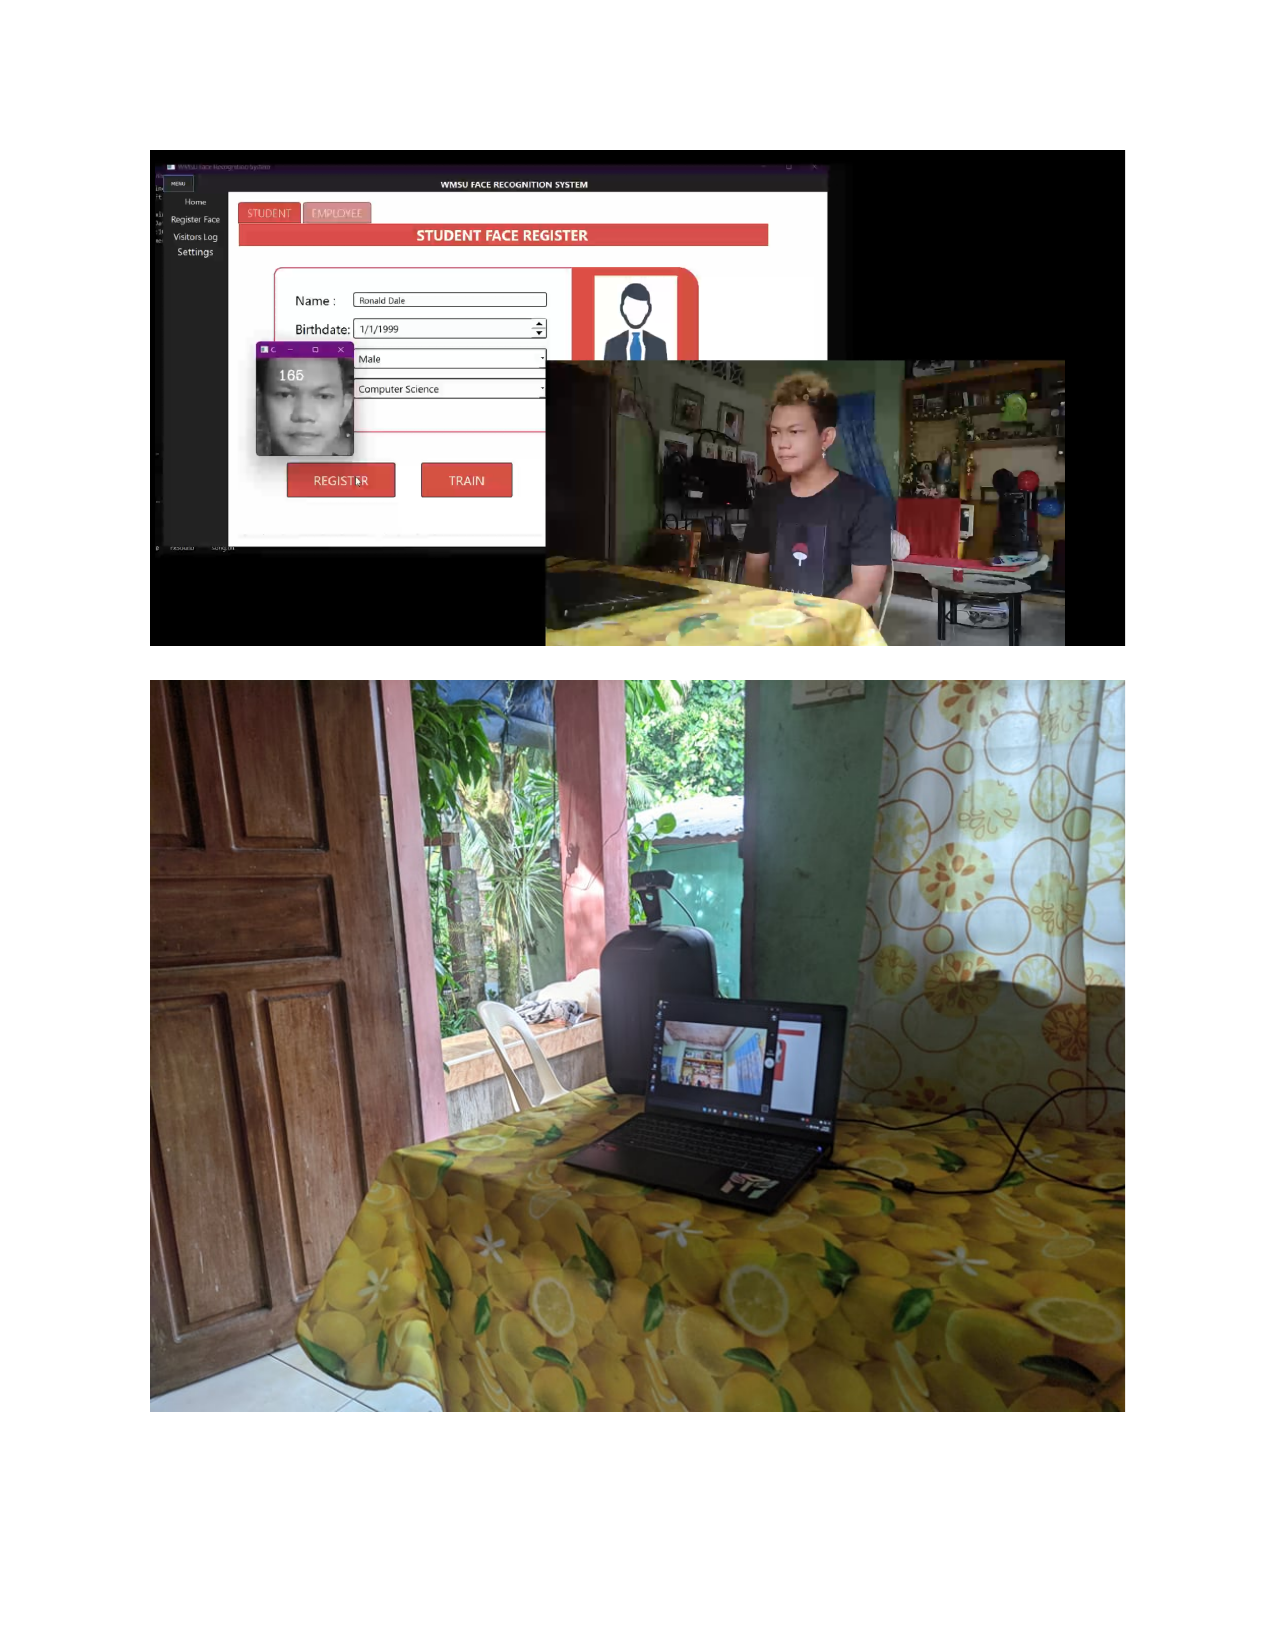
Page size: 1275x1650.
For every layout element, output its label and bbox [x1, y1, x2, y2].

picture [150, 680, 1125, 1412]
picture [150, 150, 1125, 646]
